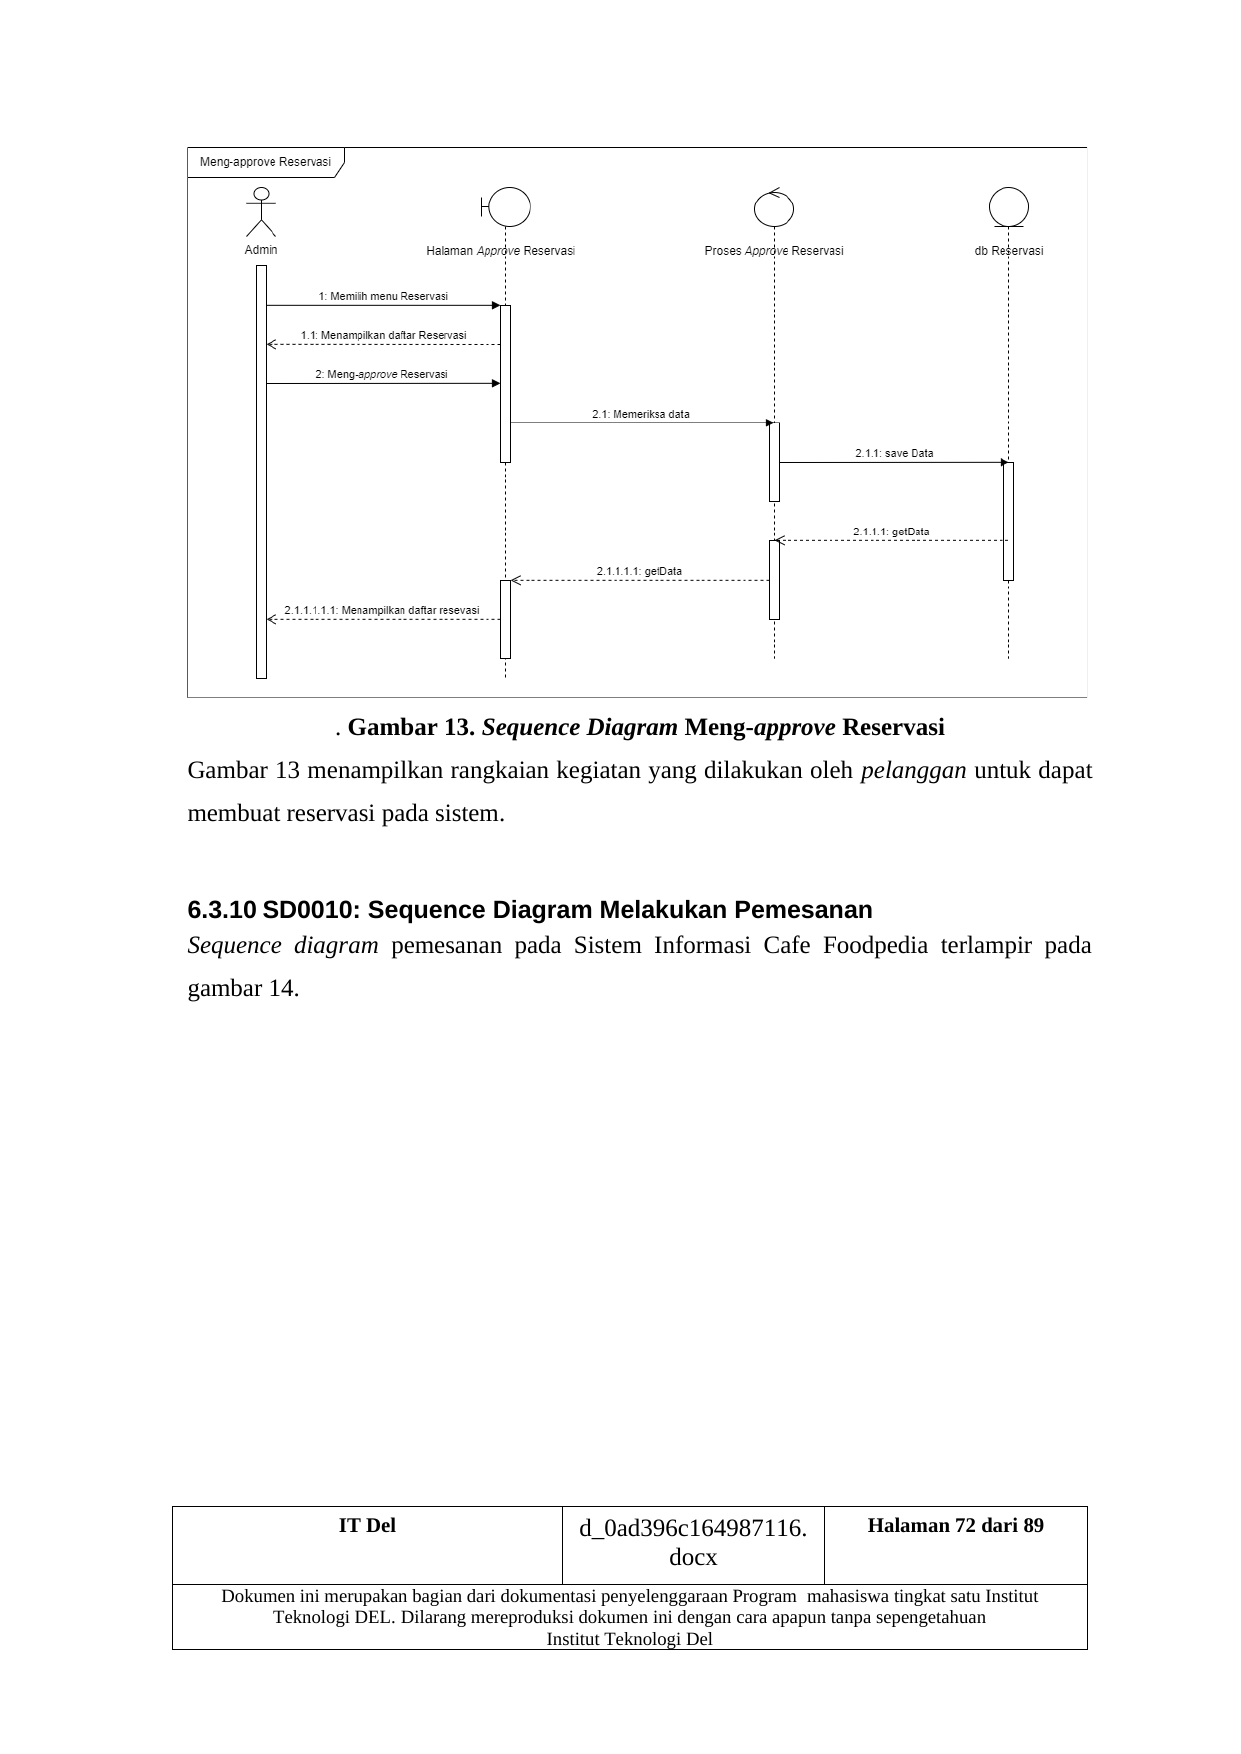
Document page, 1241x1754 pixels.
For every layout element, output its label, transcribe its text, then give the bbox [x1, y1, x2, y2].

text Sequence diagram pemesanan pada Sistem Informasi Cafe Foodpedia terlampir pada gambar 14. [187, 930, 1092, 1002]
text . Gambar 13. Sequence Diagram Meng-approve Reservasi [187, 712, 1092, 741]
text Gambar 13 menampilkan rangkaian kegiatan yang dilakukan oleh pelanggan untuk dapat membuat reservasi pada sistem. [187, 755, 1092, 827]
picture [187, 147, 1088, 698]
subtitle SD0010: Sequence Diagram Melakukan Pemesanan [187, 895, 1092, 924]
